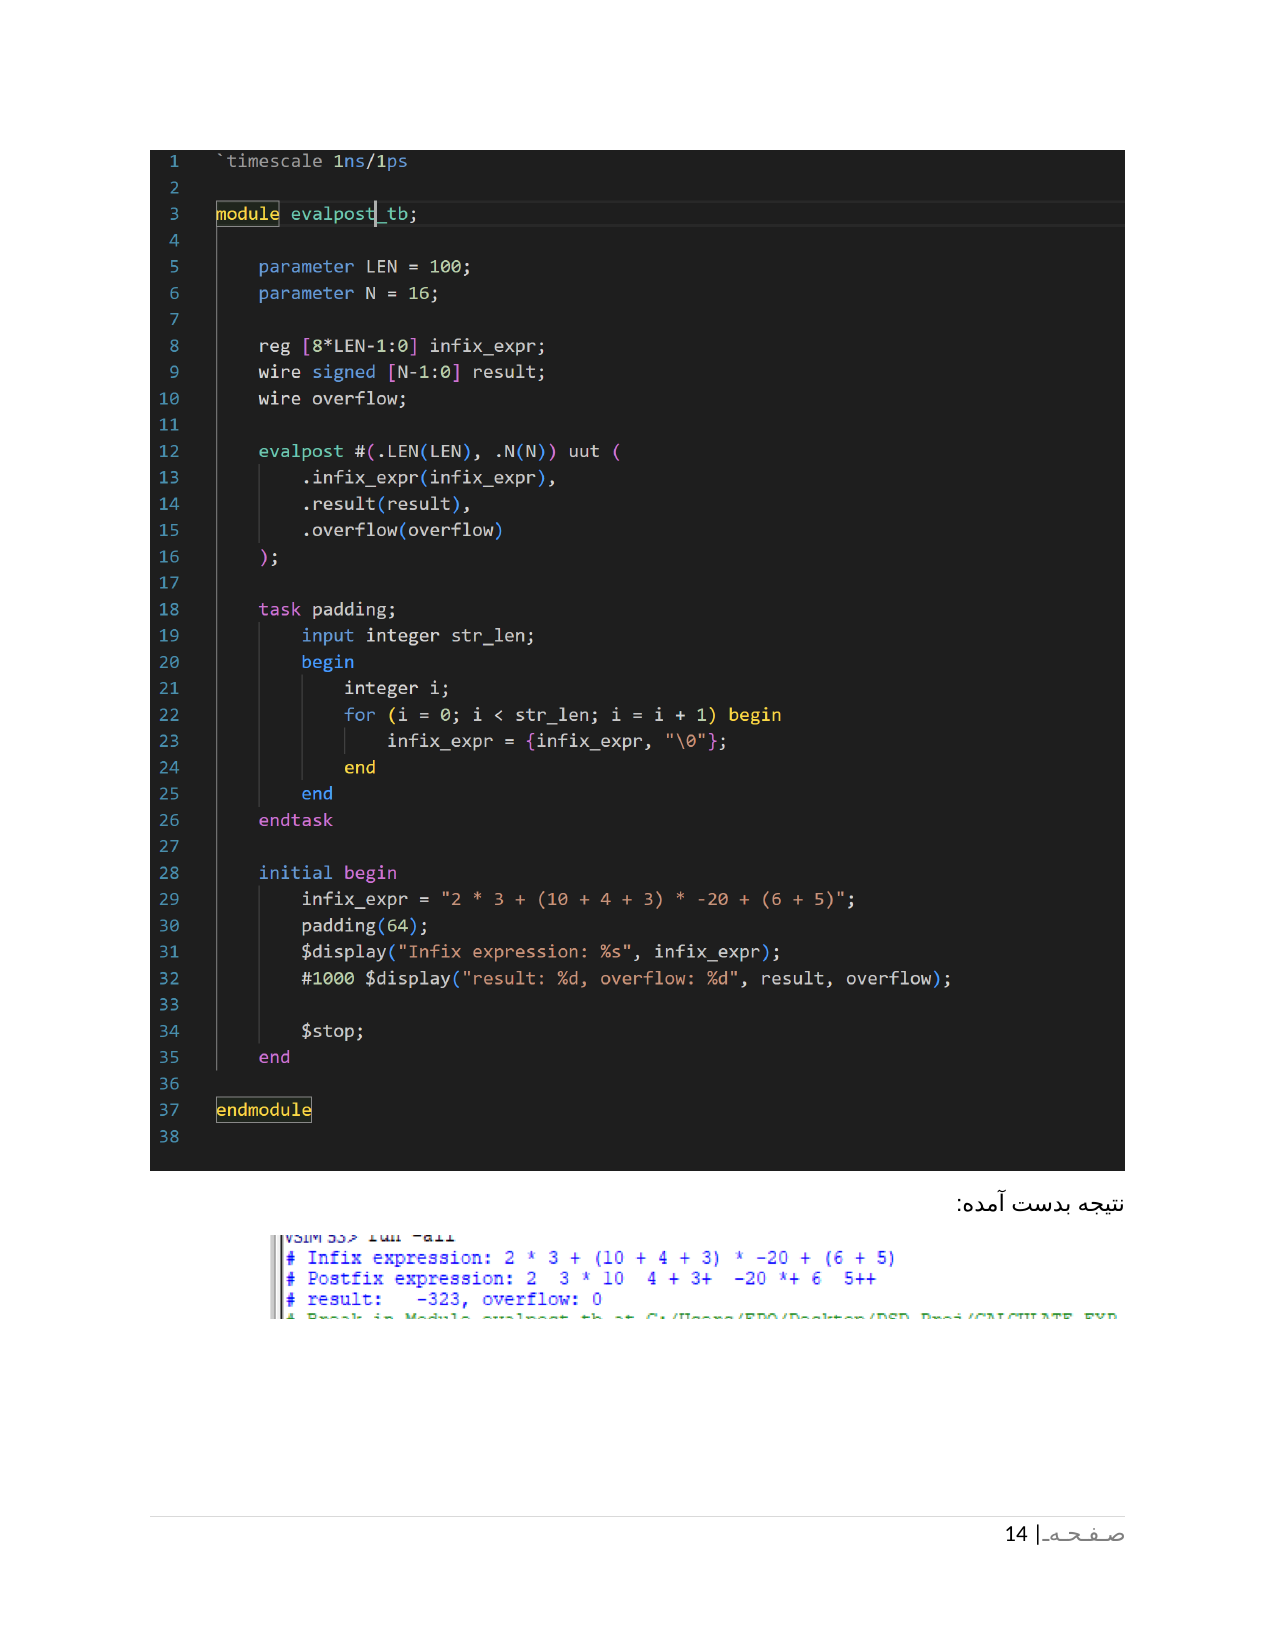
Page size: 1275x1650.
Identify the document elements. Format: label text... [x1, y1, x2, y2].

picture [270, 1235, 1125, 1319]
picture [150, 150, 1125, 1171]
text نتیجه بدست آمده: [150, 1190, 1125, 1216]
